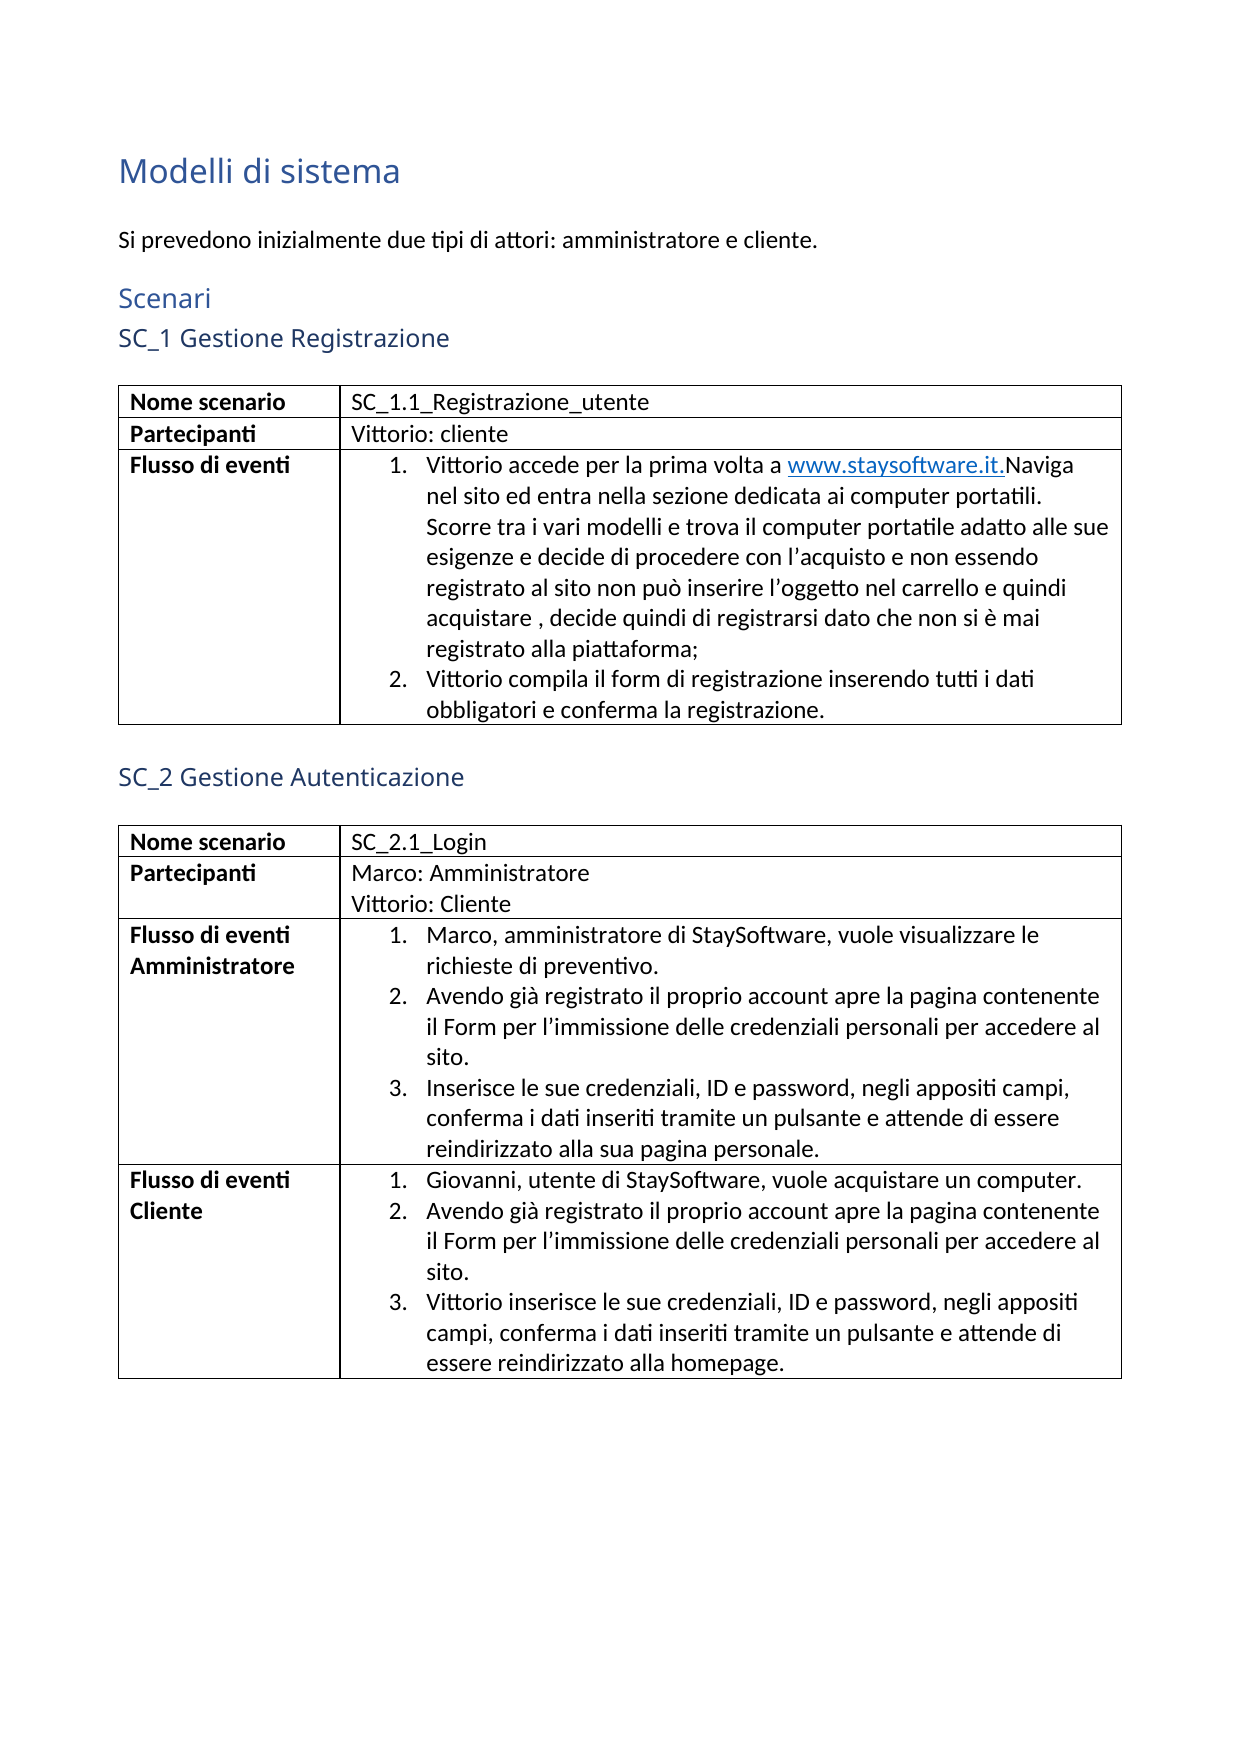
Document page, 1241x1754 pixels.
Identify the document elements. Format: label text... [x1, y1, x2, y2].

text Si prevedono inizialmente due tipi di attori: amministratore e cliente. [118, 223, 1122, 255]
table_cell Vittorio accede per la prima volta a www.staysoftware.it.Naviga nel sito ed entra nella sezione dedicata ai computer portatili. Scorre tra i vari modelli e trova il computer portatile adatto alle sue esigenze e decide di procedere con l’acquisto e non essendo registrato al sito non può inserire l’oggetto nel carrello e quindi acquistare , decide quindi di registrarsi dato che non si è mai registrato alla piattaforma; Vittorio compila il form di registrazione inserendo tutti i dati obbligatori e conferma la registrazione. [341, 450, 1121, 724]
table_header Nome scenario [119, 826, 339, 856]
table_cell Marco, amministratore di StaySoftware, vuole visualizzare le richieste di preventivo. Avendo già registrato il proprio account apre la pagina contenente il Form per l’immissione delle credenziali personali per accedere al sito. Inserisce le sue credenziali, ID e password, negli appositi campi, conferma i dati inseriti tramite un pulsante e attende di essere reindirizzato alla sua pagina personale. [341, 919, 1121, 1163]
table_cell Vittorio: cliente [341, 418, 1121, 448]
table_cell Flusso di eventi Cliente [119, 1165, 339, 1378]
table_cell Flusso di eventi [119, 450, 339, 724]
subtitle SC_1 Gestione Registrazione [118, 321, 1122, 355]
table_cell Flusso di eventi Amministratore [119, 919, 339, 1163]
subtitle SC_2 Gestione Autenticazione [118, 760, 1122, 794]
table_cell Marco: Amministratore Vittorio: Cliente [341, 857, 1121, 918]
table_cell Giovanni, utente di StaySoftware, vuole acquistare un computer. Avendo già registrato il proprio account apre la pagina contenente il Form per l’immissione delle credenziali personali per accedere al sito. Vittorio inserisce le sue credenziali, ID e password, negli appositi campi, conferma i dati inseriti tramite un pulsante e attende di essere reindirizzato alla homepage. [341, 1165, 1121, 1378]
table_cell Partecipanti [119, 418, 339, 448]
subtitle Scenari [118, 280, 1122, 317]
subtitle Modelli di sistema [118, 148, 1122, 193]
table_header SC_2.1_Login [341, 826, 1121, 856]
table_header SC_1.1_Registrazione_utente [341, 386, 1121, 417]
table_header Nome scenario [119, 386, 339, 417]
table_cell Partecipanti [119, 857, 339, 918]
